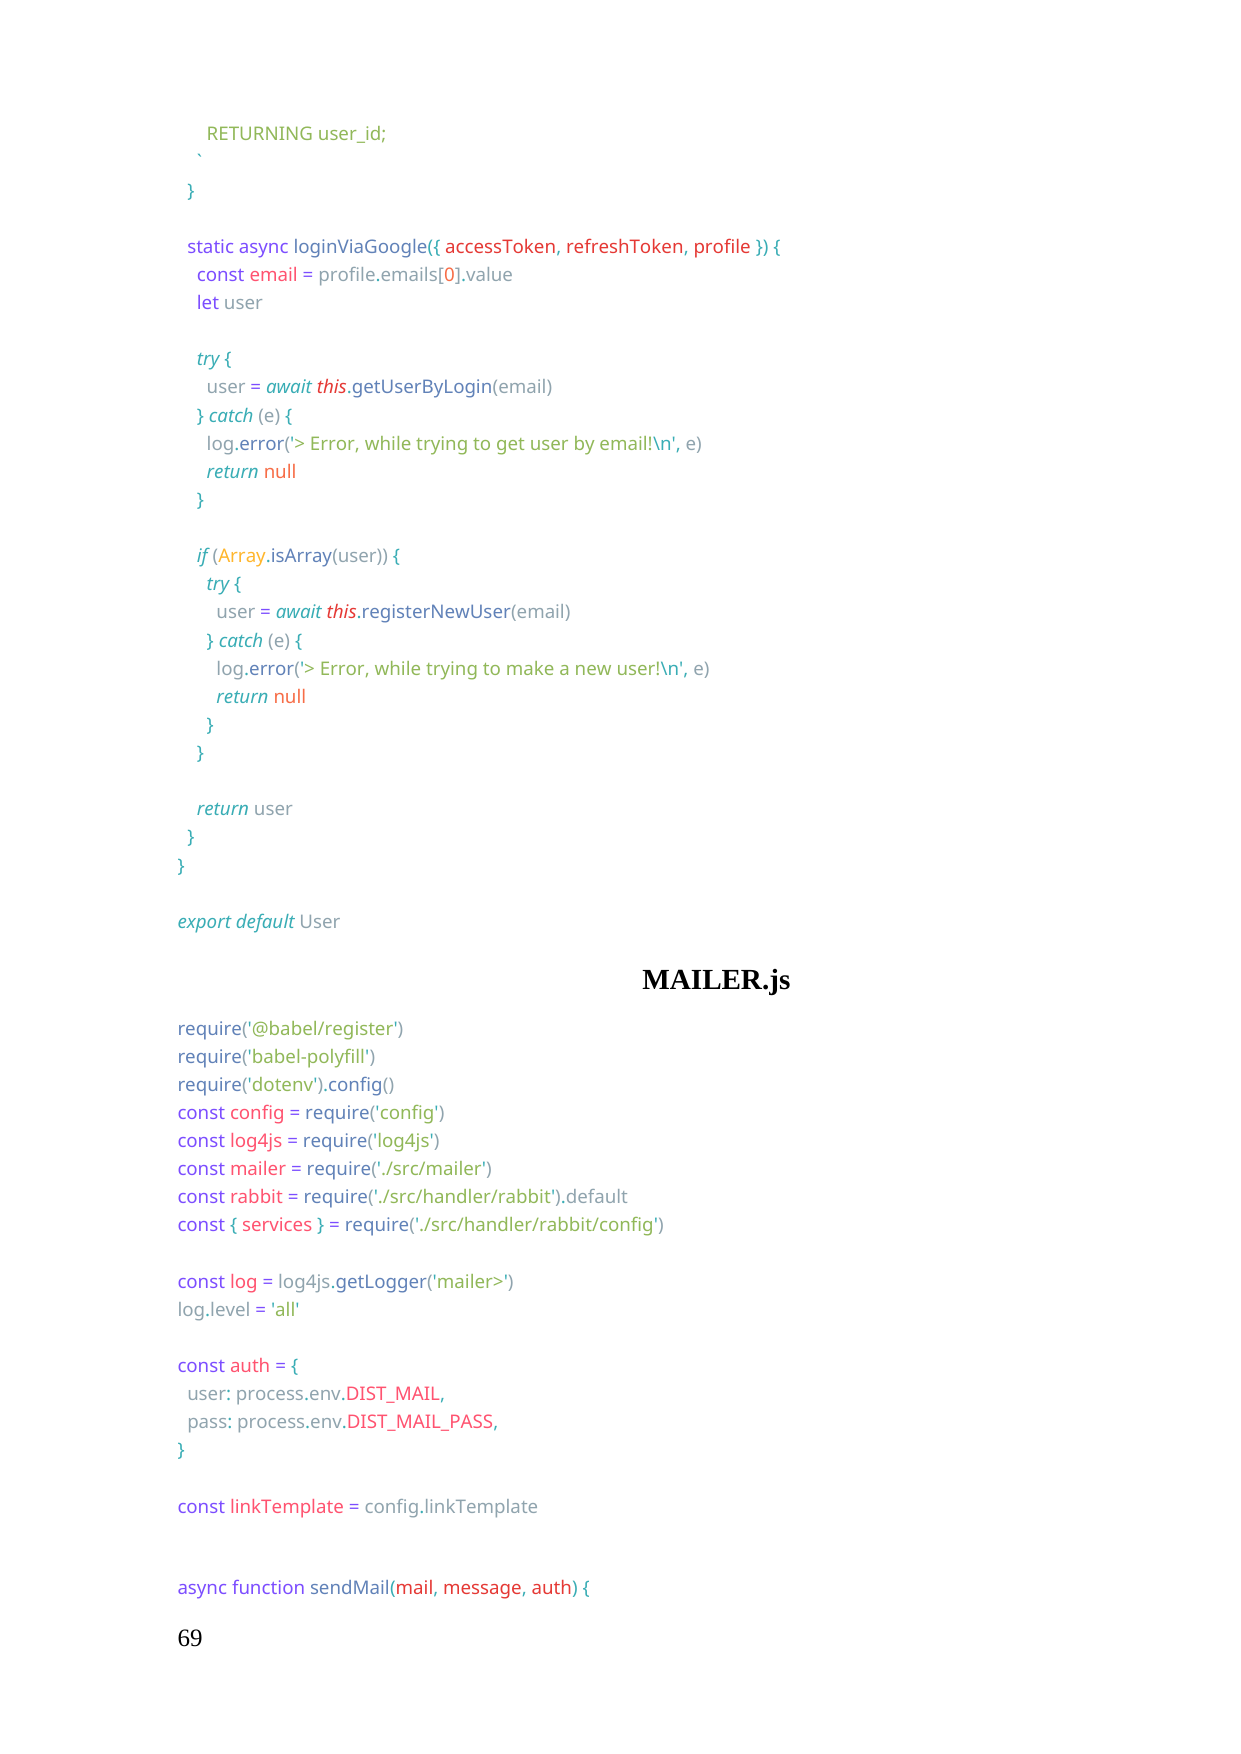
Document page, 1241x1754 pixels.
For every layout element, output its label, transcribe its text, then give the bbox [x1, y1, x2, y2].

text const rabbit = require('./src/handler/rabbit').default [177, 1181, 1181, 1209]
text user: process.env.DIST_MAIL, [177, 1378, 1181, 1406]
text static async loginViaGoogle({ accessToken, refreshToken, profile }) { [177, 231, 1181, 259]
text const log4js = require('log4js') [177, 1125, 1181, 1153]
text try { [177, 568, 1181, 596]
text return null [177, 681, 1181, 709]
text log.level = 'all' [177, 1293, 1181, 1322]
text log.error('> Error, while trying to get user by email!\n', e) [177, 427, 1181, 456]
text } [177, 709, 1181, 737]
text } [177, 737, 1181, 765]
text } catch (e) { [177, 399, 1181, 427]
text user = await this.registerNewUser(email) [177, 596, 1181, 624]
text MAILER.js [177, 962, 1181, 995]
text const auth = { [177, 1350, 1181, 1378]
text ` [177, 146, 1181, 174]
text log.error('> Error, while trying to make a new user!\n', e) [177, 652, 1181, 681]
text user = await this.getUserByLogin(email) [177, 371, 1181, 399]
text RETURNING user_id; [177, 118, 1181, 146]
text try { [177, 343, 1181, 371]
text return null [177, 456, 1181, 484]
text const linkTemplate = config.linkTemplate [177, 1490, 1181, 1518]
text let user [177, 287, 1181, 315]
text export default User [177, 906, 1181, 934]
text const log = log4js.getLogger('mailer>') [177, 1265, 1181, 1293]
text const mailer = require('./src/mailer') [177, 1153, 1181, 1181]
text } [177, 821, 1181, 849]
text } [177, 484, 1181, 512]
text const { services } = require('./src/handler/rabbit/config') [177, 1209, 1181, 1237]
text return user [177, 793, 1181, 821]
text } catch (e) { [177, 624, 1181, 652]
text } [177, 1434, 1181, 1462]
text } [177, 849, 1181, 877]
text } [177, 174, 1181, 202]
text async function sendMail(mail, message, auth) { [177, 1572, 1181, 1600]
text require('babel-polyfill') [177, 1040, 1181, 1068]
text if (Array.isArray(user)) { [177, 540, 1181, 568]
text const config = require('config') [177, 1097, 1181, 1125]
text const email = profile.emails[0].value [177, 259, 1181, 287]
text pass: process.env.DIST_MAIL_PASS, [177, 1406, 1181, 1434]
text require('@babel/register') [177, 1012, 1181, 1040]
text require('dotenv').config() [177, 1068, 1181, 1097]
